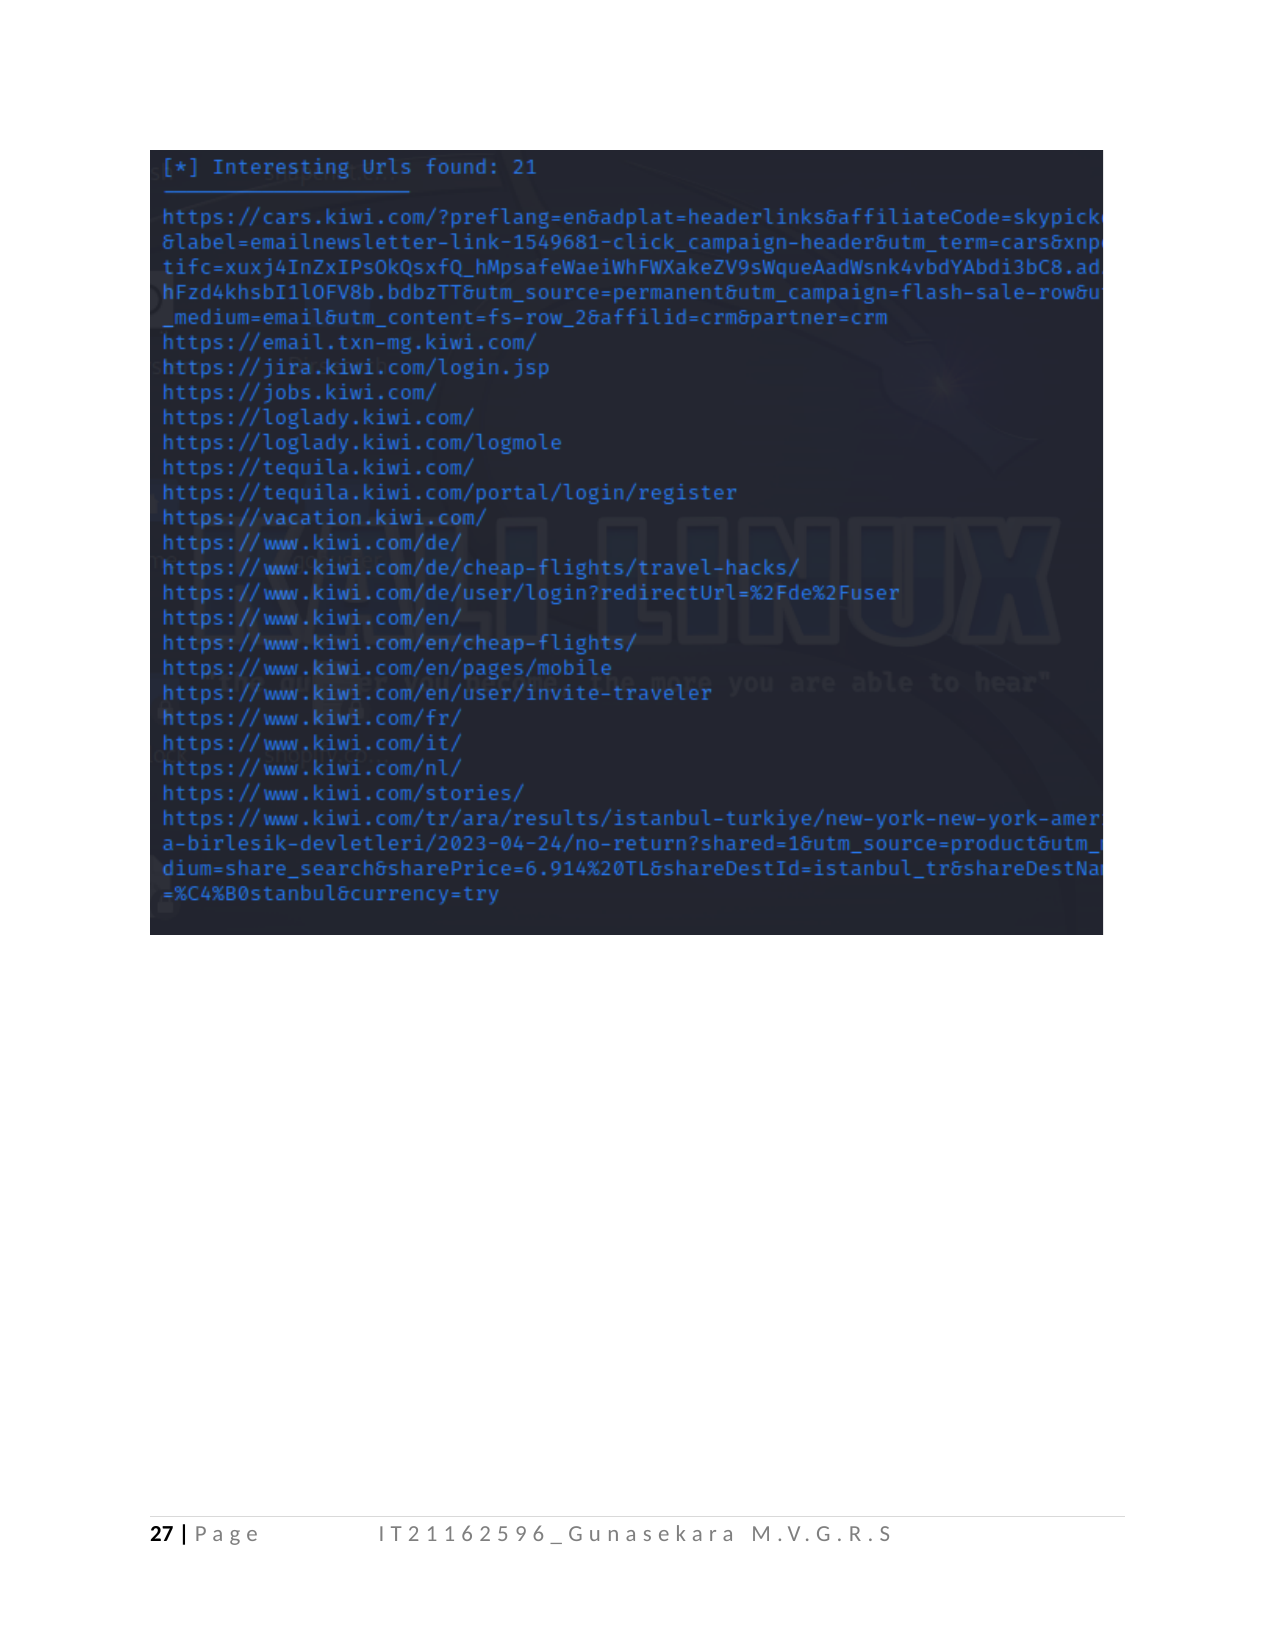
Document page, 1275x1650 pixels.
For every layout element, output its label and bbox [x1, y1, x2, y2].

picture [150, 150, 1104, 935]
